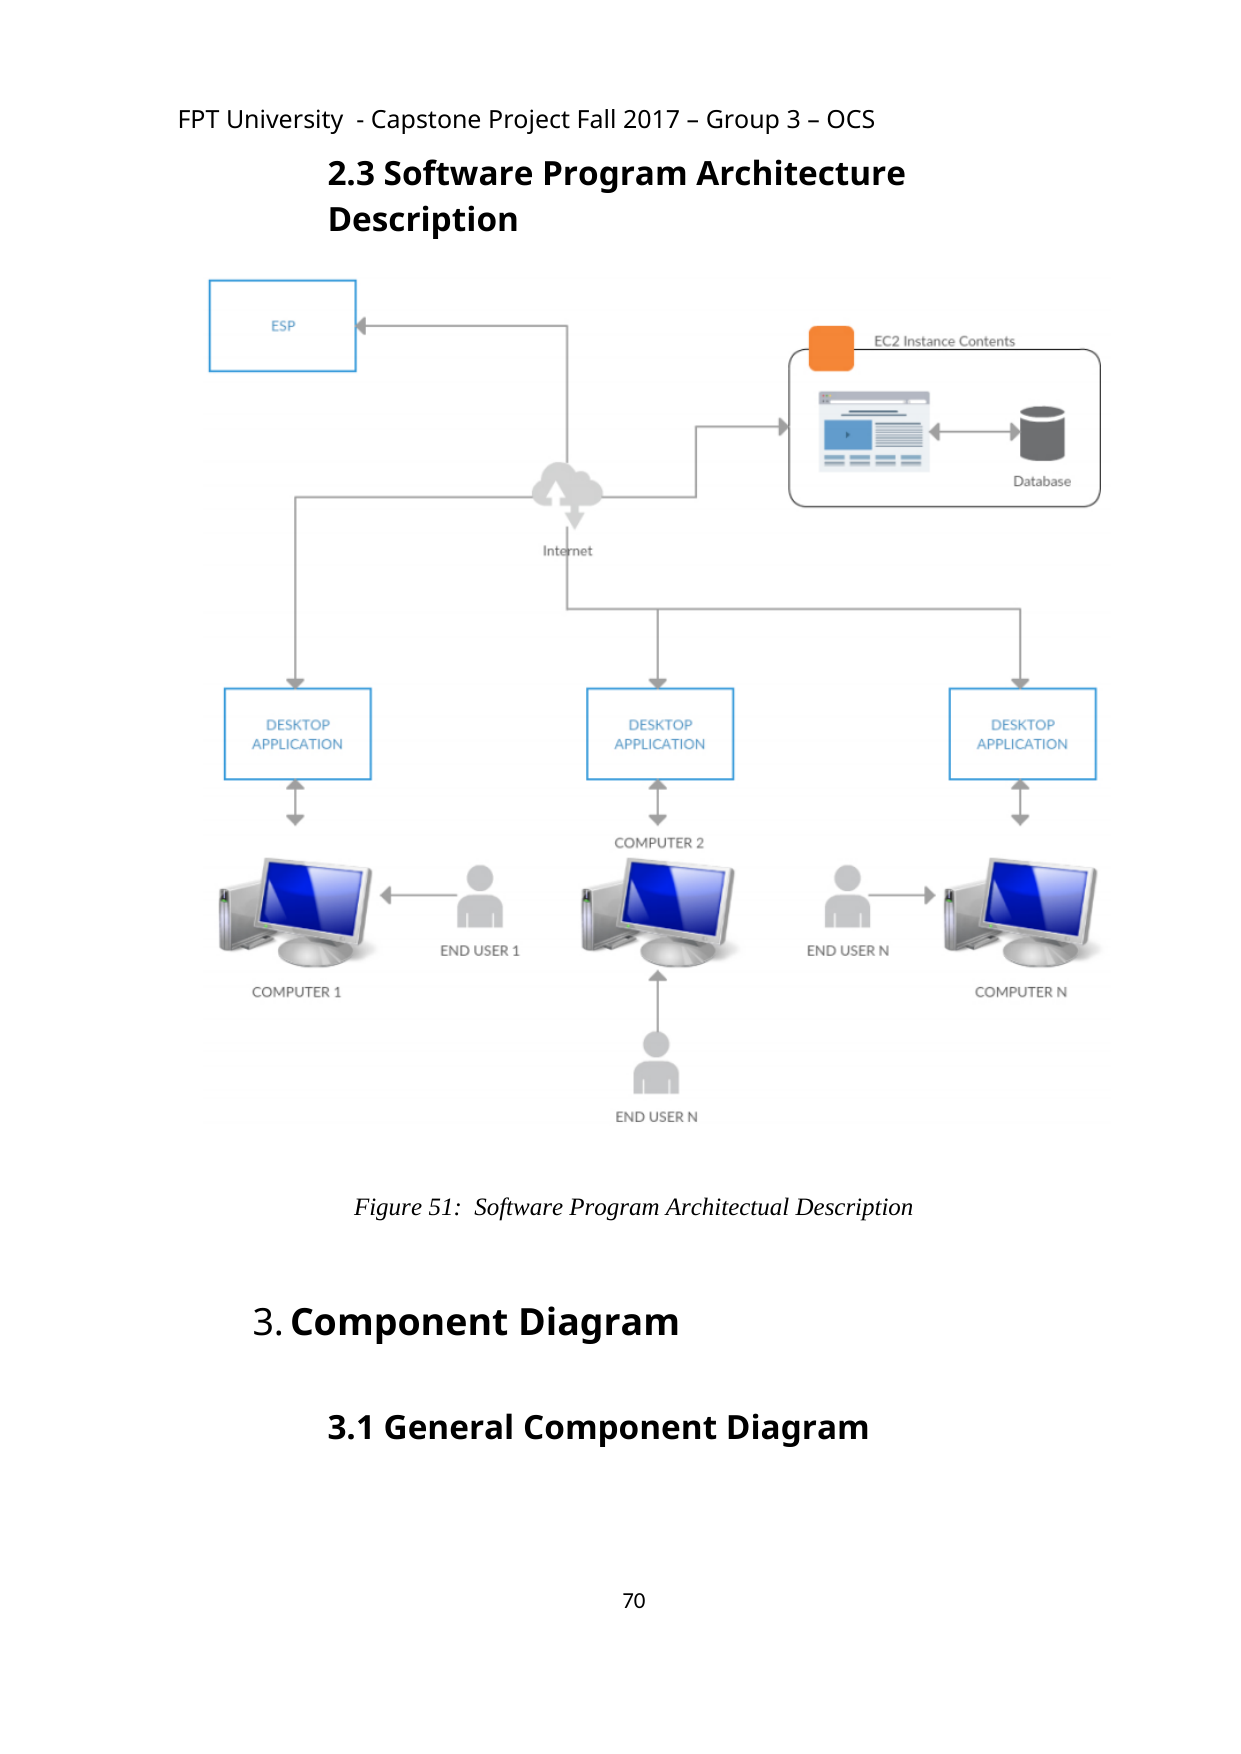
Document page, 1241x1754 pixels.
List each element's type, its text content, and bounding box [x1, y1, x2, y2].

subtitle Component Diagram [252, 1295, 1090, 1346]
subtitle 3.1 General Component Diagram [327, 1404, 1090, 1449]
picture [202, 274, 1111, 1134]
subtitle 2.3 Software Program Architecture Description [327, 150, 1090, 241]
